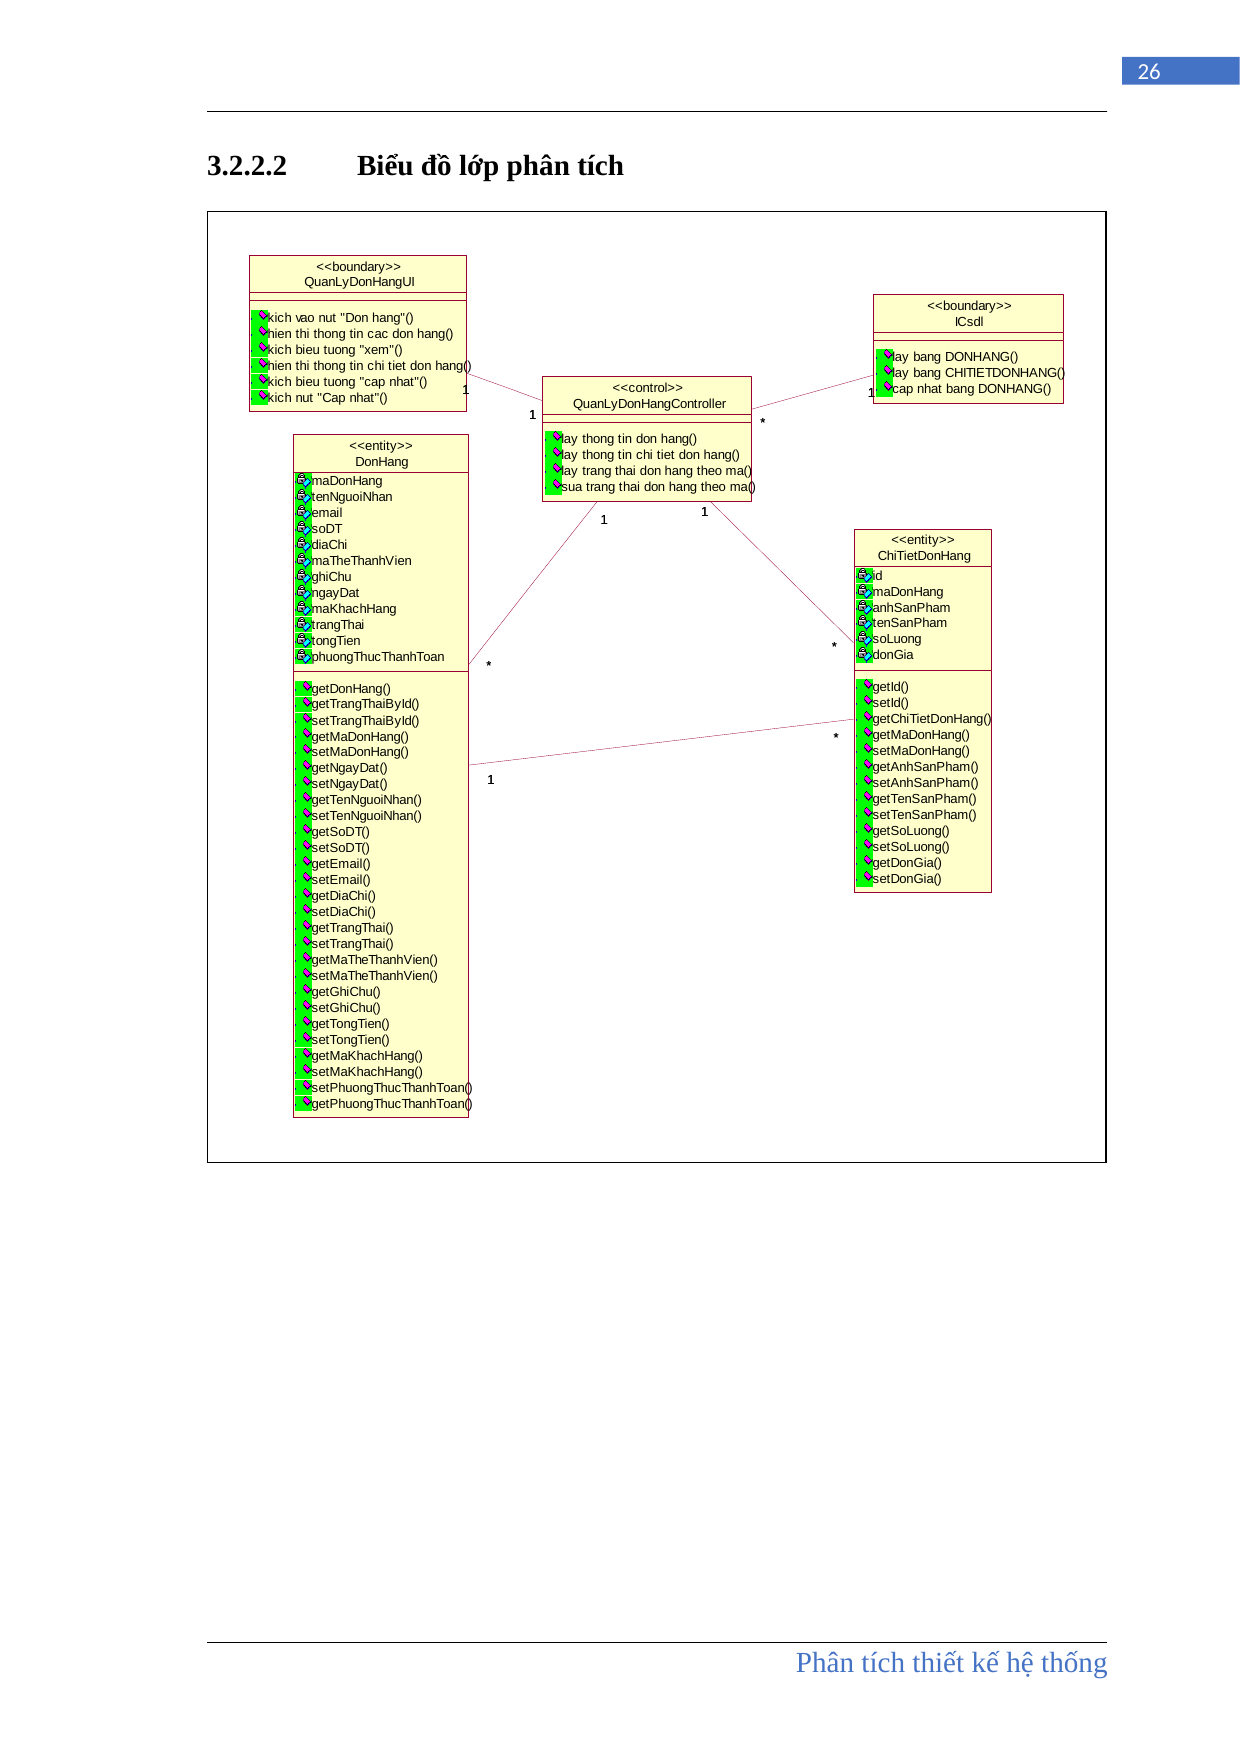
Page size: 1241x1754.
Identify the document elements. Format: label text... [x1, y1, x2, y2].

subtitle Biểu đồ lớp phân tích [207, 148, 1107, 181]
